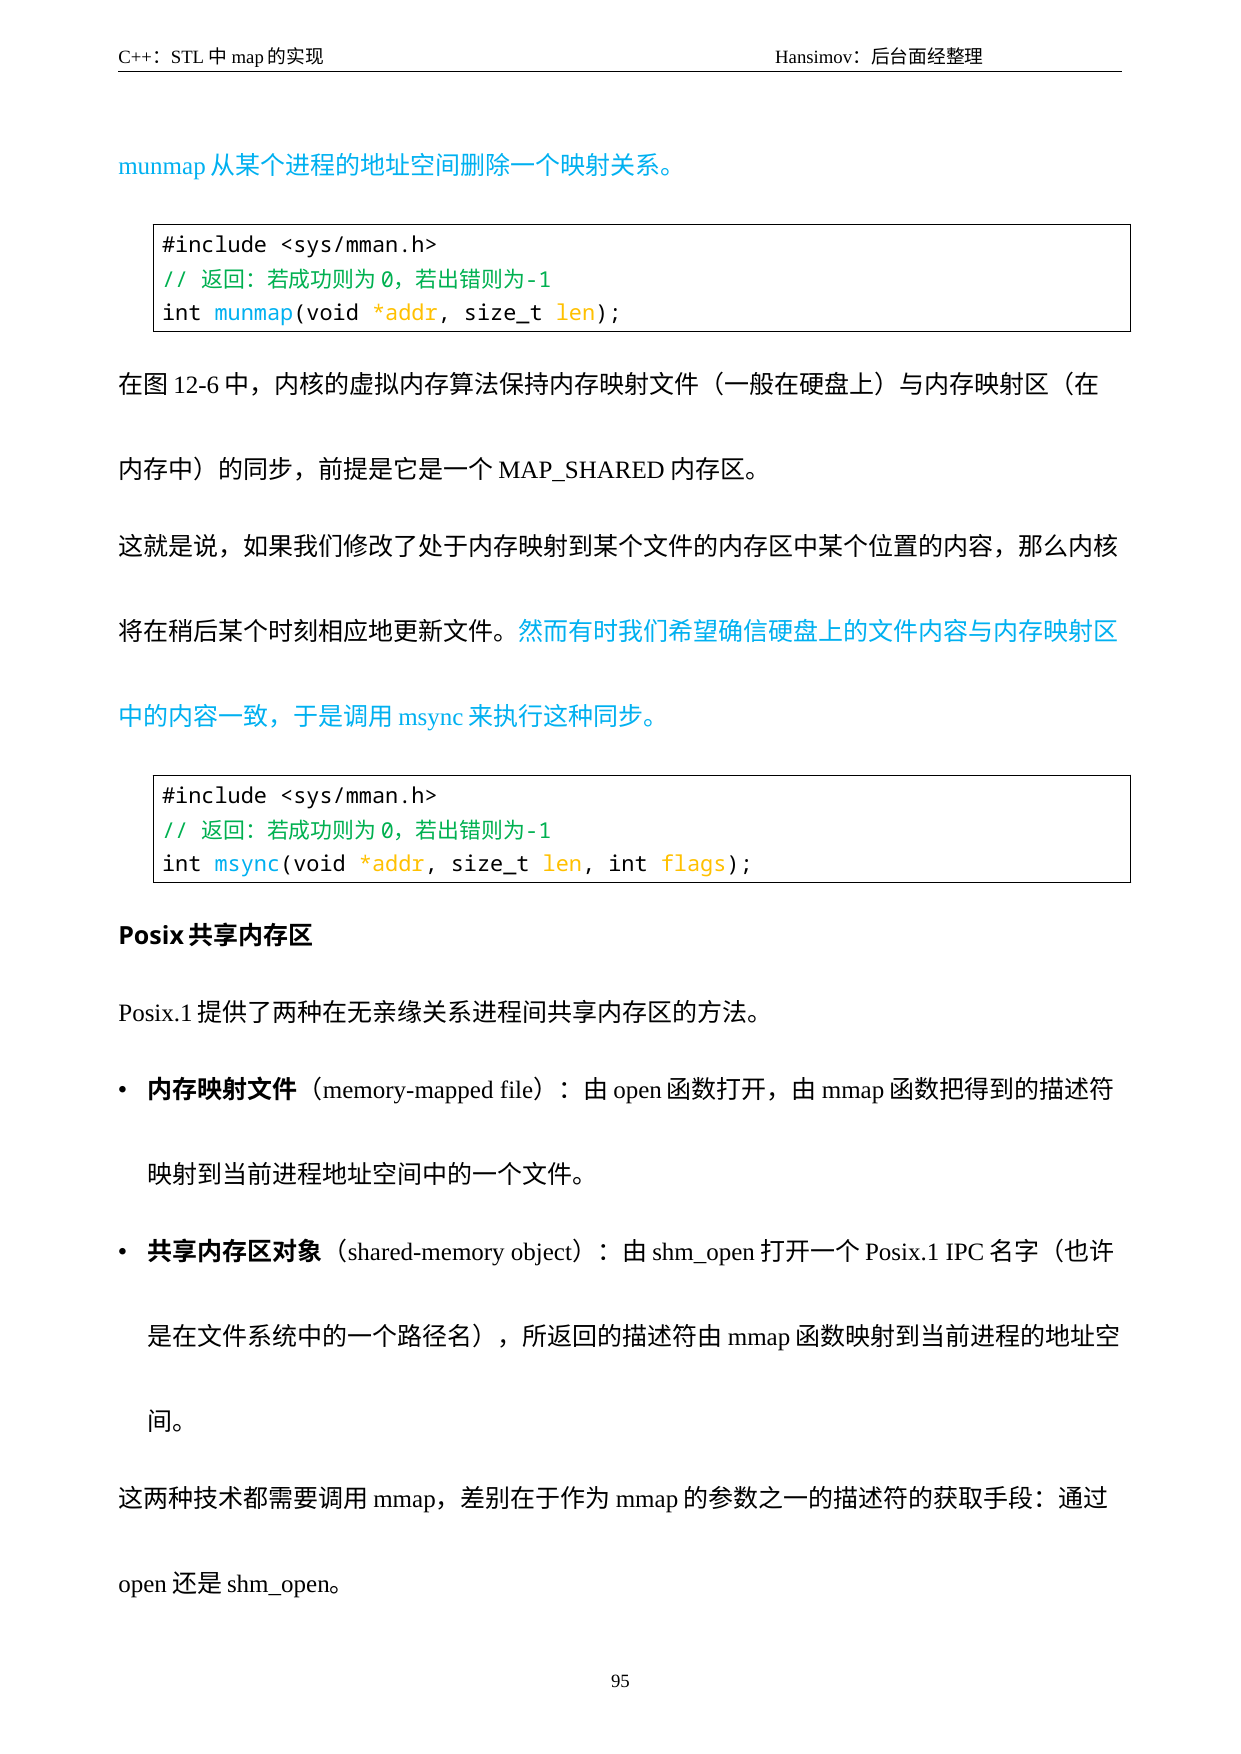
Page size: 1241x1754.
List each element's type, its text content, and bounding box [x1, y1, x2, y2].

list // 返回：若成功则为0，若出错则为-1 [154, 258, 1130, 292]
text Posix.1提供了两种在无亲缘关系进程间共享内存区的方法。 [118, 977, 1122, 1044]
list int msync(void *addr, size_t len, int flags); [154, 842, 1130, 882]
list #include <sys/mman.h> [154, 225, 1130, 258]
text 这就是说，如果我们修改了处于内存映射到某个文件的内存区中某个位置的内容，那么内核将在稍后某个时刻相应地更新文件。然而有时我们希望确信硬盘上的文件内容与内存映射区中的内容一致，于是调用msync来执行这种同步。 [118, 511, 1122, 748]
text 在图12-6中，内核的虚拟内存算法保持内存映射文件（一般在硬盘上）与内存映射区（在内存中）的同步，前提是它是一个MAP_SHARED内存区。 [118, 349, 1122, 502]
list int munmap(void *addr, size_t len); [154, 292, 1130, 331]
text 内存映射文件（memory-mapped file）：由open函数打开，由mmap函数把得到的描述符映射到当前进程地址空间中的一个文件。 [118, 1054, 1122, 1206]
text 这两种技术都需要调用mmap，差别在于作为mmap的参数之一的描述符的获取手段：通过open还是shm_open。 [118, 1462, 1122, 1615]
subtitle Posix共享内存区 [118, 900, 1122, 968]
list #include <sys/mman.h> [154, 776, 1130, 808]
list // 返回：若成功则为0，若出错则为-1 [154, 808, 1130, 842]
text 共享内存区对象（shared-memory object）：由shm_open打开一个Posix.1 IPC名字（也许是在文件系统中的一个路径名），所返回的描述符由mmap函数映射到当前进程的地址空间。 [118, 1216, 1122, 1453]
text munmap从某个进程的地址空间删除一个映射关系。 [118, 130, 1122, 198]
